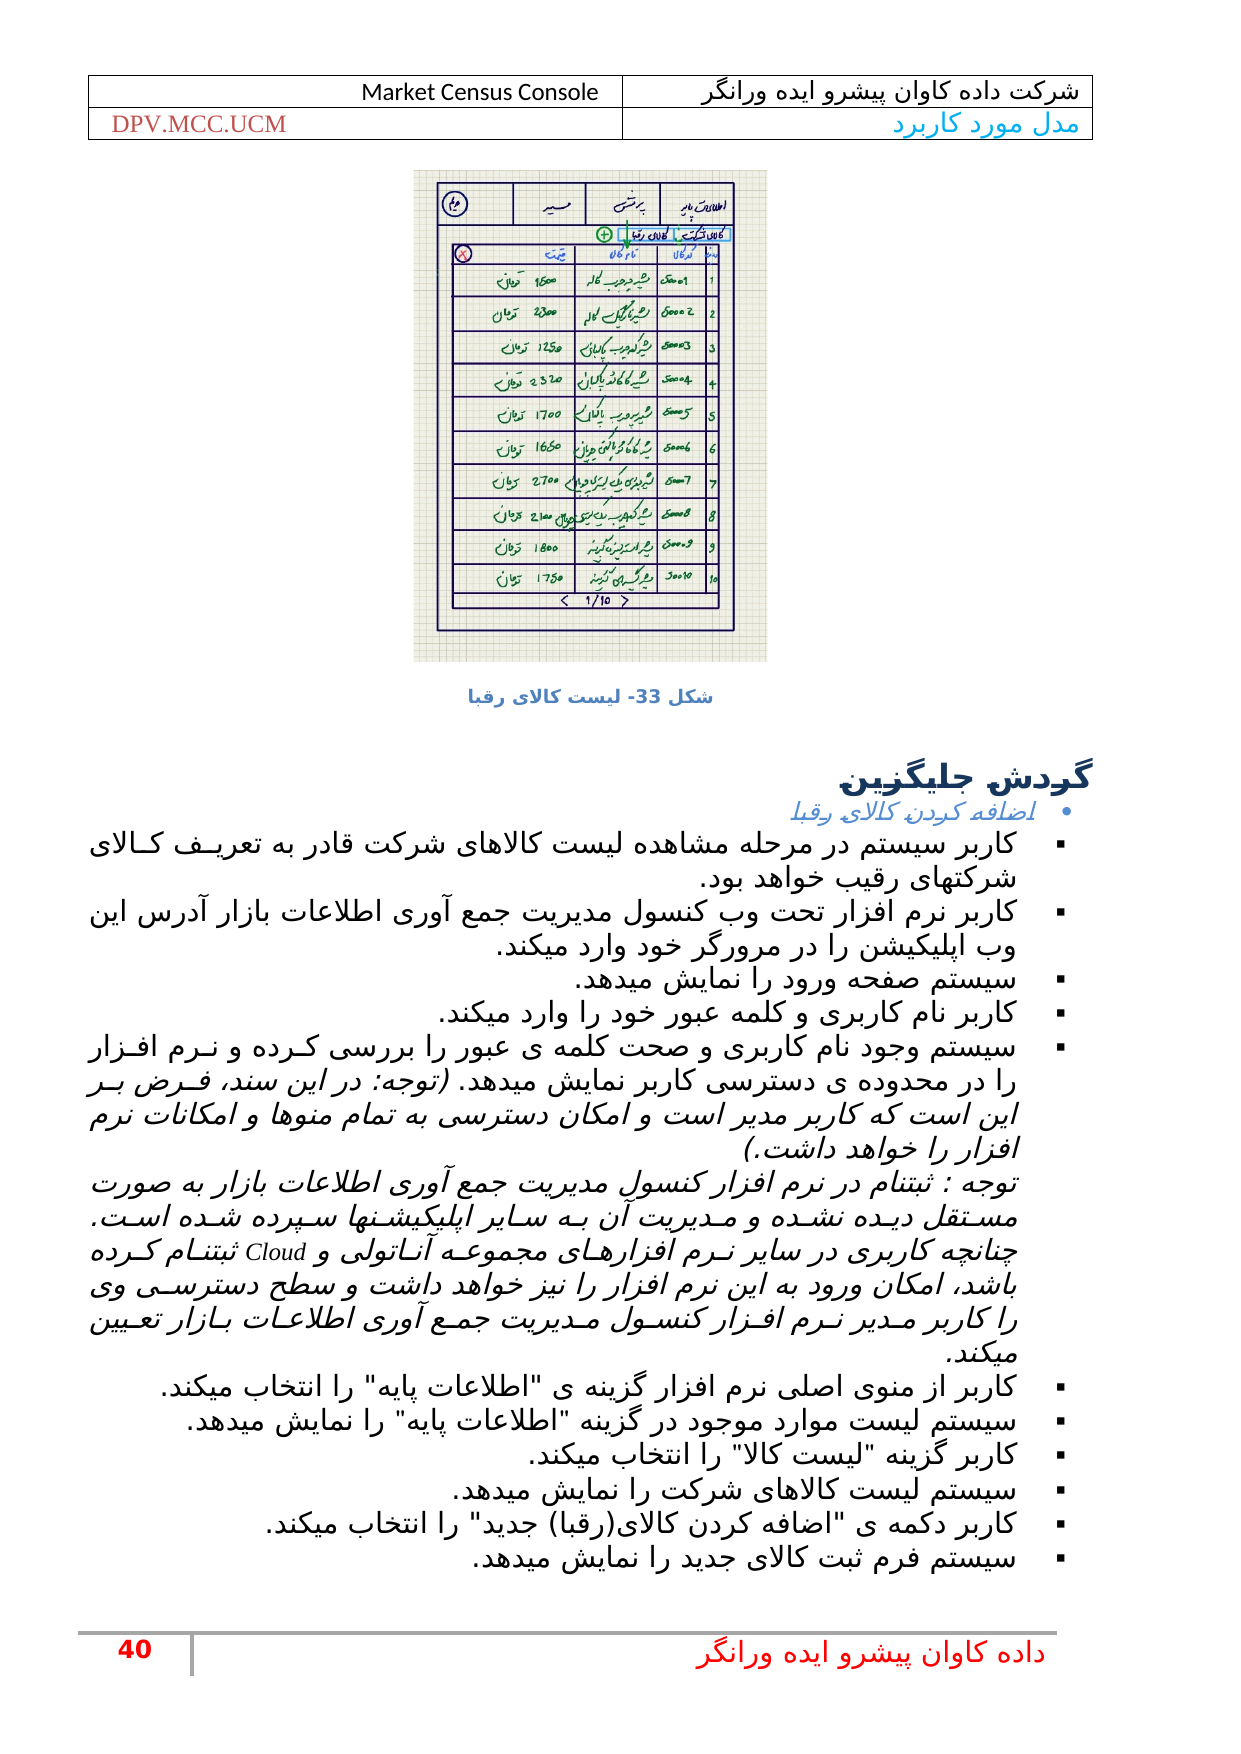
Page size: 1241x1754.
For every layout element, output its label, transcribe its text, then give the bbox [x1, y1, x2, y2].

list سیستم لیست موارد موجود در گزینه "اطلاعات پایه" را نمایش میدهد. [89, 1403, 1055, 1438]
text شکل 33- لیست کالای رقبا [89, 687, 1092, 708]
list کاربر گزینه "لیست کالا" را انتخاب میکند. [89, 1438, 1055, 1472]
list كاربر سیستم در مرحله مشاهده لیست کالاهای شرکت قادر به تعریف کالای شرکتهای رقیب خواهد بود. [89, 826, 1055, 894]
picture [413, 170, 768, 662]
list كاربر از منوی اصلی نرم افزار گزینه ی "اطلاعات پایه" را انتخاب میکند. [89, 1369, 1055, 1403]
list کاربر دکمه ی "اضافه کردن کالای(رقبا) جدید" را انتخاب میکند. [89, 1506, 1055, 1540]
list سیستم فرم ثبت کالای جدید را نمایش میدهد. [89, 1540, 1055, 1574]
list كاربر نام کاربری و کلمه عبور خود را وارد میکند. [89, 996, 1055, 1030]
list توجه : ثبتنام در نرم افزار کنسول مدیریت جمع آوری اطلاعات بازار به صورت مستقل دیده نشده و مدیریت آن به سایر اپلیکیشنها سپرده شده است. چنانچه کاربری در سایر نرم افزارهای مجموعه آناتولی و Cloud ثبتنام کرده باشد، امکان ورود به این نرم افزار را نیز خواهد داشت و سطح دسترسی وی را کاربر مدیر نرم افزار کنسول مدیریت جمع آوری اطلاعات بازار تعیین میکند. [89, 1166, 1017, 1369]
subtitle گردش جايگزين [89, 758, 1092, 797]
list سيستم صفحه ورود را نمایش میدهد. [89, 962, 1055, 996]
list سیستم لیست کالاهای شرکت را نمایش میدهد. [89, 1472, 1055, 1506]
list كاربر نرم افزار تحت وب کنسول مدیریت جمع آوری اطلاعات بازار آدرس این وب اپلیکیشن را در مرورگر خود وارد میکند. [89, 894, 1055, 962]
list سیستم وجود نام کاربری و صحت کلمه ی عبور را بررسی کرده و نرم افزار را در محدوده ی دسترسی کاربر نمایش میدهد. (توجه: در این سند، فرض بر این است که کاربر مدیر است و امکان دسترسی به تمام منوها و امکانات نرم افزار را خواهد داشت.) [89, 1030, 1055, 1166]
subtitle اضافه کردن کالای رقبا [89, 797, 1063, 826]
